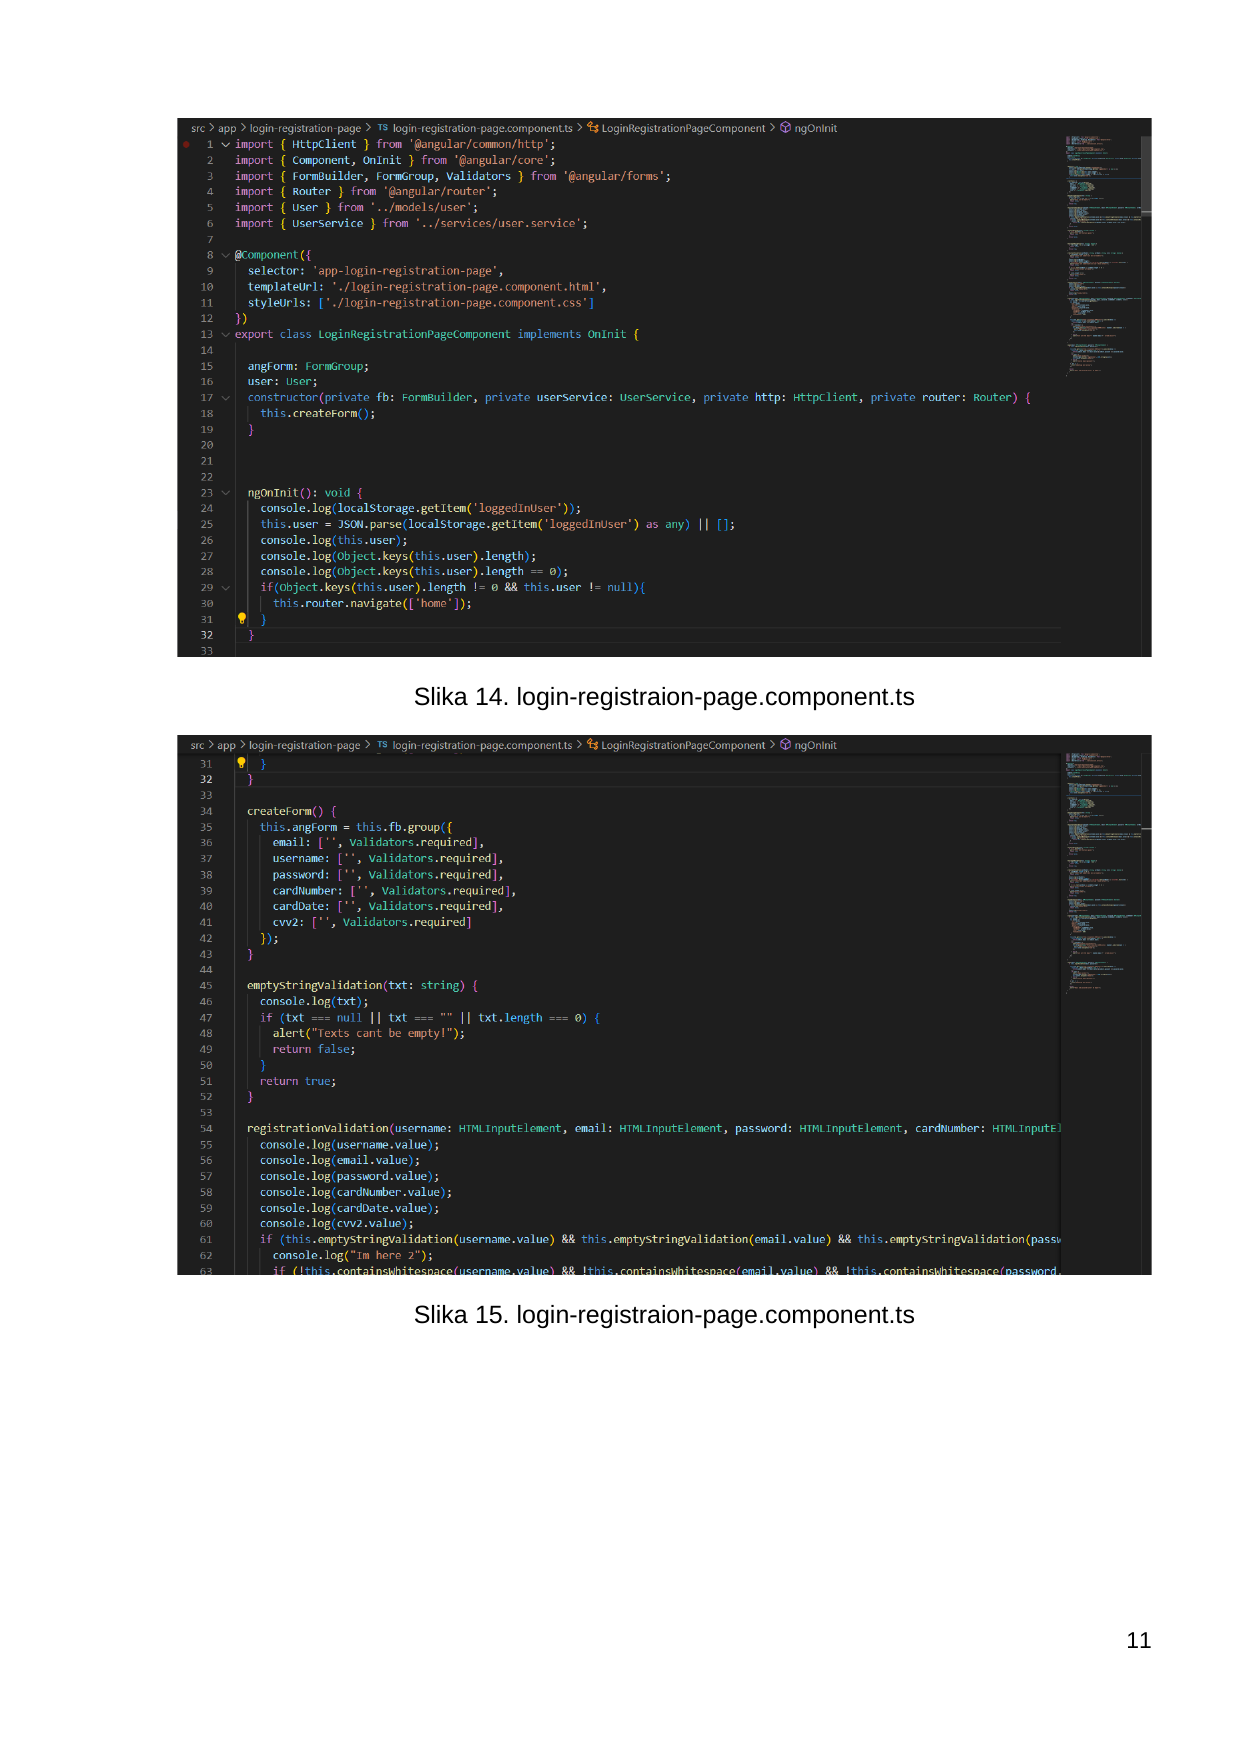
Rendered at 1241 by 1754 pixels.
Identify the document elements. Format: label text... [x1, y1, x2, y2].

text Slika 15. login-registraion-page.component.ts [177, 1299, 1152, 1328]
picture [177, 118, 1152, 657]
picture [177, 735, 1152, 1275]
text Slika 14. login-registraion-page.component.ts [177, 682, 1152, 711]
